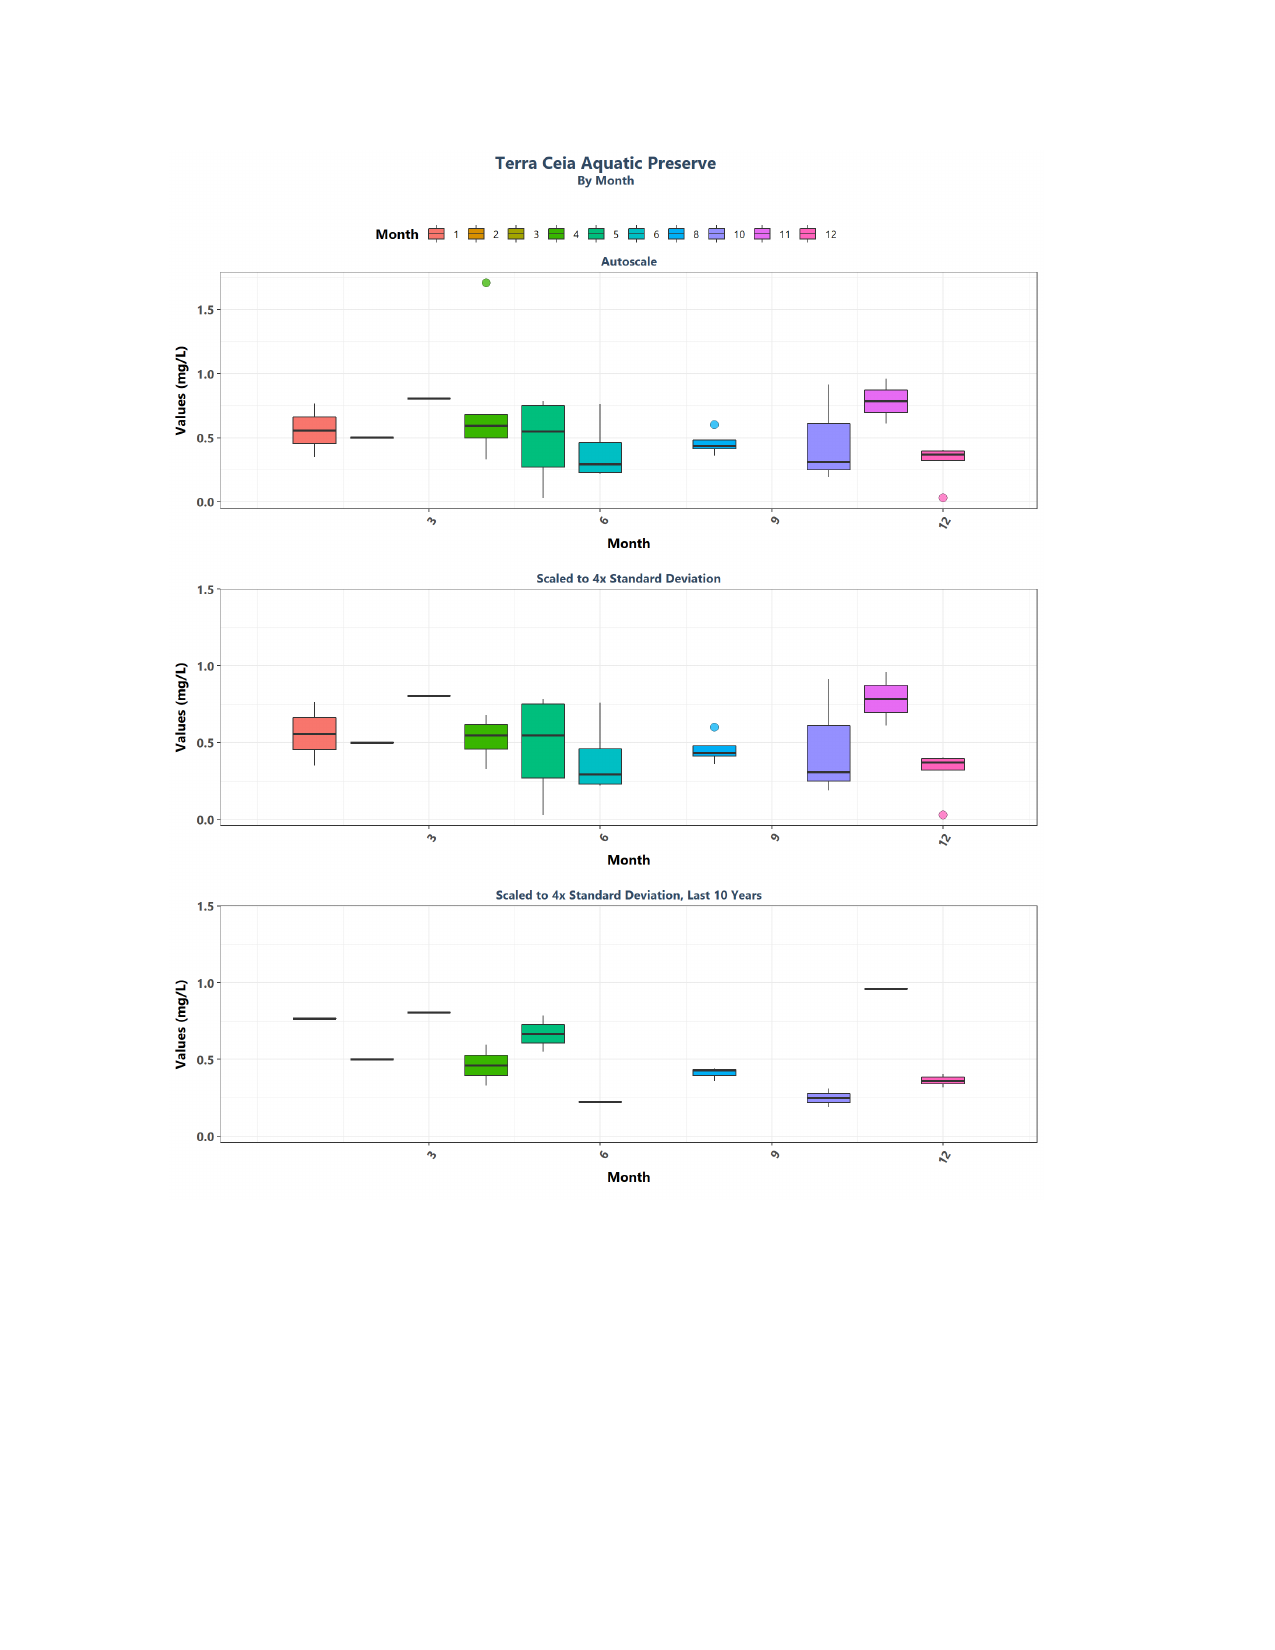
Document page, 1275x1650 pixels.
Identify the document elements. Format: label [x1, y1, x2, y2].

picture [168, 150, 1044, 1200]
